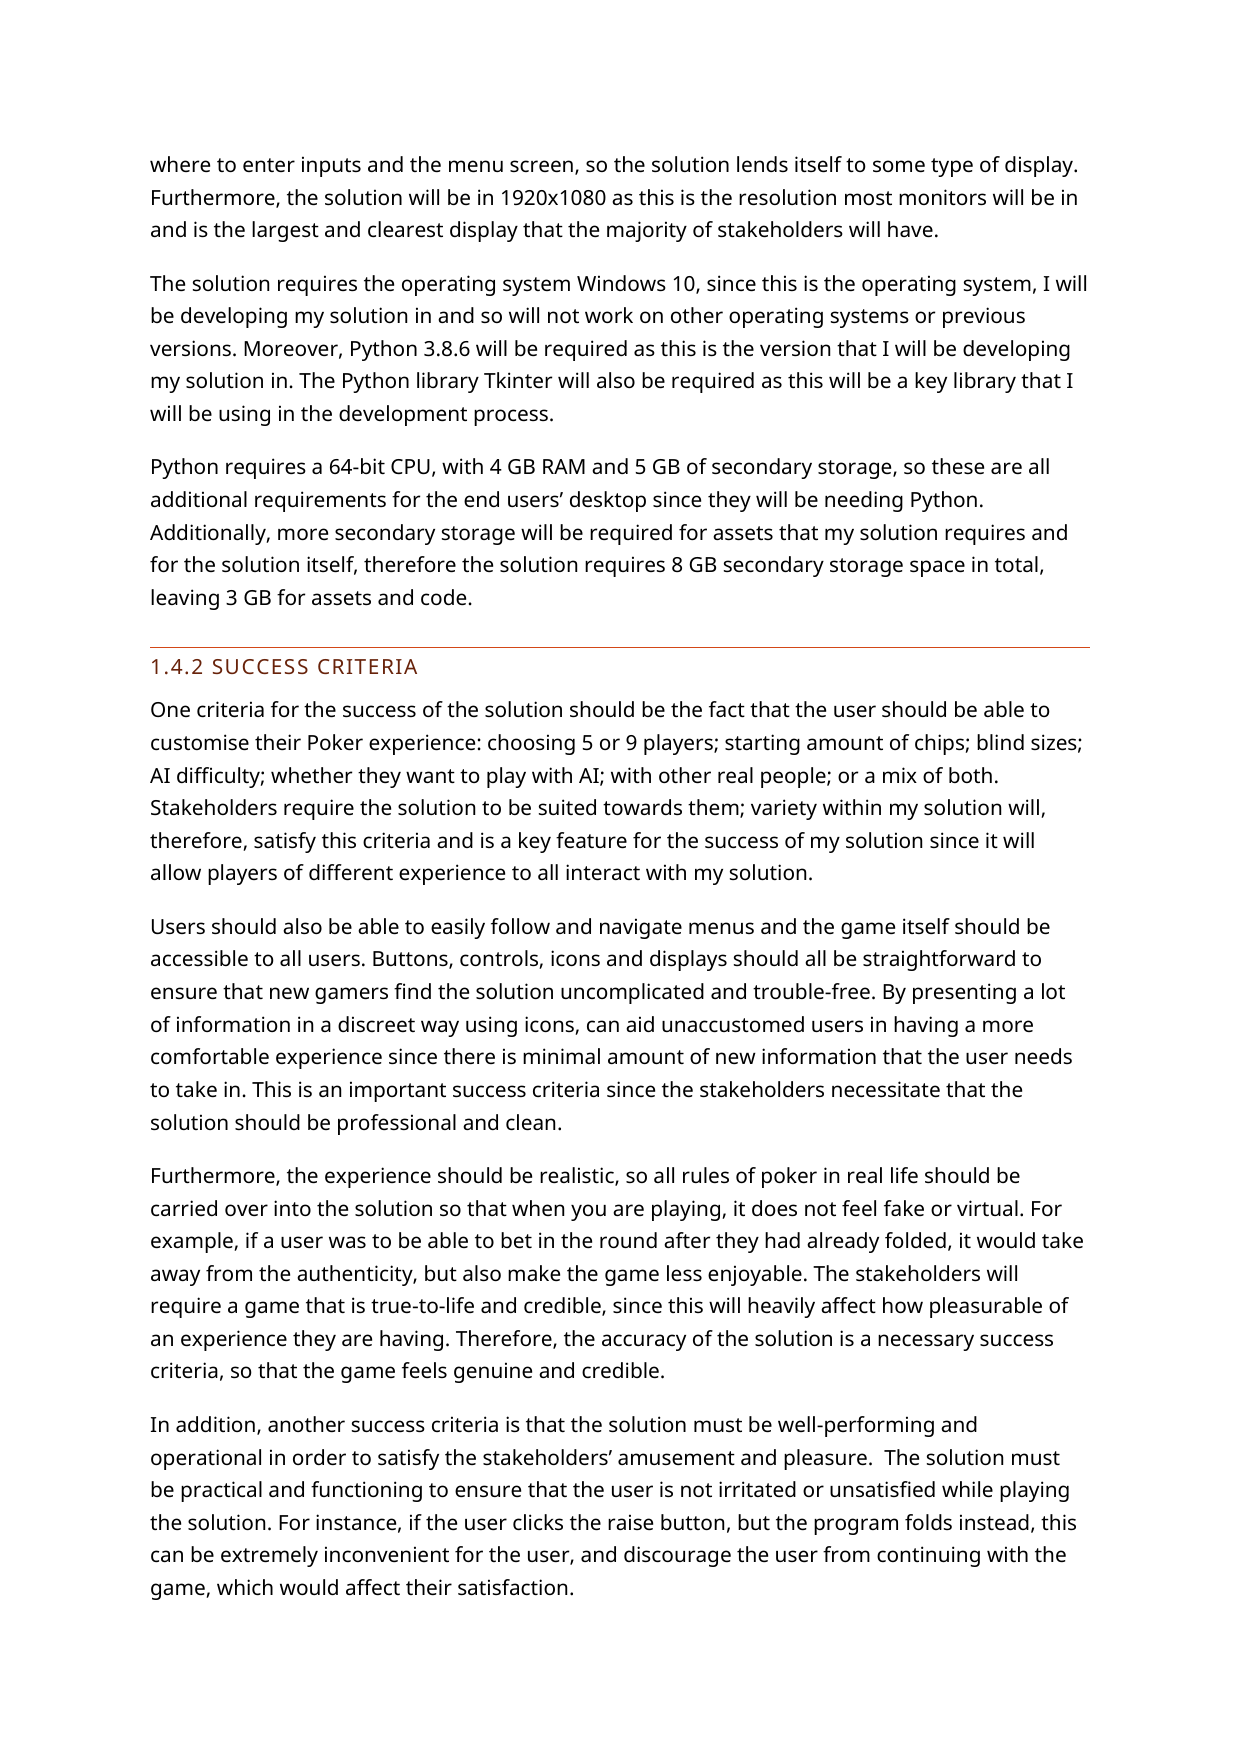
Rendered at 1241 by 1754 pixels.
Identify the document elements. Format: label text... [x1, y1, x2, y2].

text Python requires a 64-bit CPU, with 4 GB RAM and 5 GB of secondary storage, so these are all additional requirements for the end users’ desktop since they will be needing Python. Additionally, more secondary storage will be required for assets that my solution requires and for the solution itself, therefore the solution requires 8 GB secondary storage space in total, leaving 3 GB for assets and code. [150, 452, 1090, 611]
text One criteria for the success of the solution should be the fact that the user should be able to customise their Poker experience: choosing 5 or 9 players; starting amount of chips; blind sizes; AI difficulty; whether they want to play with AI; with other real people; or a mix of both. Stakeholders require the solution to be suited towards them; variety within my solution will, therefore, satisfy this criteria and is a key feature for the success of my solution since it will allow players of different experience to all interact with my solution. [150, 696, 1090, 887]
text In addition, another success criteria is that the solution must be well-performing and operational in order to satisfy the stakeholders’ amusement and pleasure. The solution must be practical and functioning to ensure that the user is not irritated or unsatisfied while playing the solution. For instance, if the user clicks the raise button, but the program folds instead, this can be extremely inconvenient for the user, and discourage the user from continuing with the game, which would affect their satisfaction. [150, 1410, 1090, 1602]
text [150, 150, 1090, 244]
subtitle 1.4.2 Success criteria [150, 648, 1090, 681]
text Furthermore, the experience should be realistic, so all rules of poker in real life should be carried over into the solution so that when you are playing, it does not feel fake or virtual. For example, if a user was to be able to bet in the round after they had already folded, it would take away from the authenticity, but also make the game less enjoyable. The stakeholders will require a game that is true-to-life and credible, since this will heavily affect how pleasurable of an experience they are having. Therefore, the accuracy of the solution is a necessary success criteria, so that the game feels genuine and credible. [150, 1161, 1090, 1385]
text Users should also be able to easily follow and navigate menus and the game itself should be accessible to all users. Buttons, controls, icons and displays should all be straightforward to ensure that new gamers find the solution uncomplicated and trouble-free. By presenting a lot of information in a discreet way using icons, can aid unaccustomed users in having a more comfortable experience since there is minimal amount of new information that the user needs to take in. This is an important success criteria since the stakeholders necessitate that the solution should be professional and clean. [150, 912, 1090, 1136]
text The solution requires the operating system Windows 10, since this is the operating system, I will be developing my solution in and so will not work on other operating systems or previous versions. Moreover, Python 3.8.6 will be required as this is the version that I will be developing my solution in. The Python library Tkinter will also be required as this will be a key library that I will be using in the development process. [150, 269, 1090, 427]
